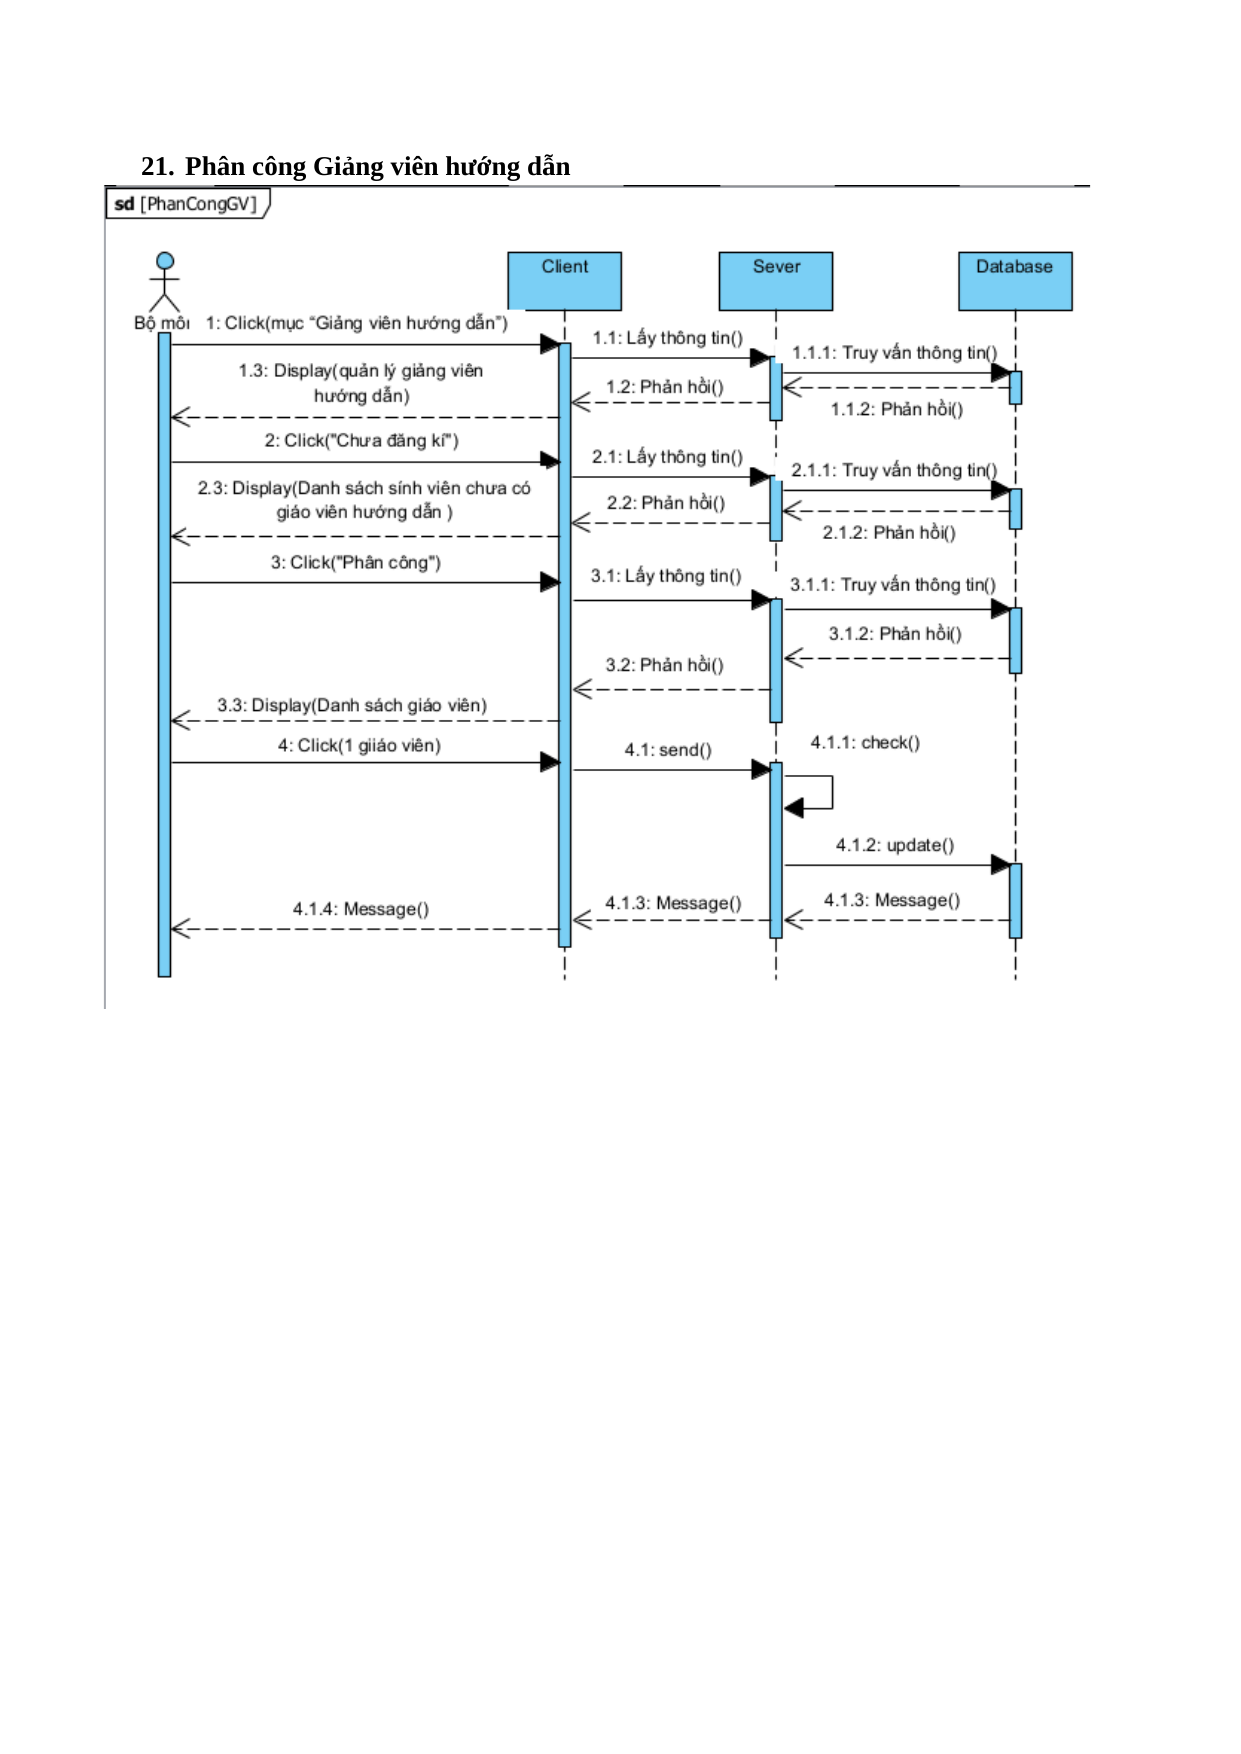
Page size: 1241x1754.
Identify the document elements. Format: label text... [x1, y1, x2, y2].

subtitle Phân công Giảng viên hướng dẫn [141, 150, 1090, 181]
picture [103, 185, 1091, 1009]
